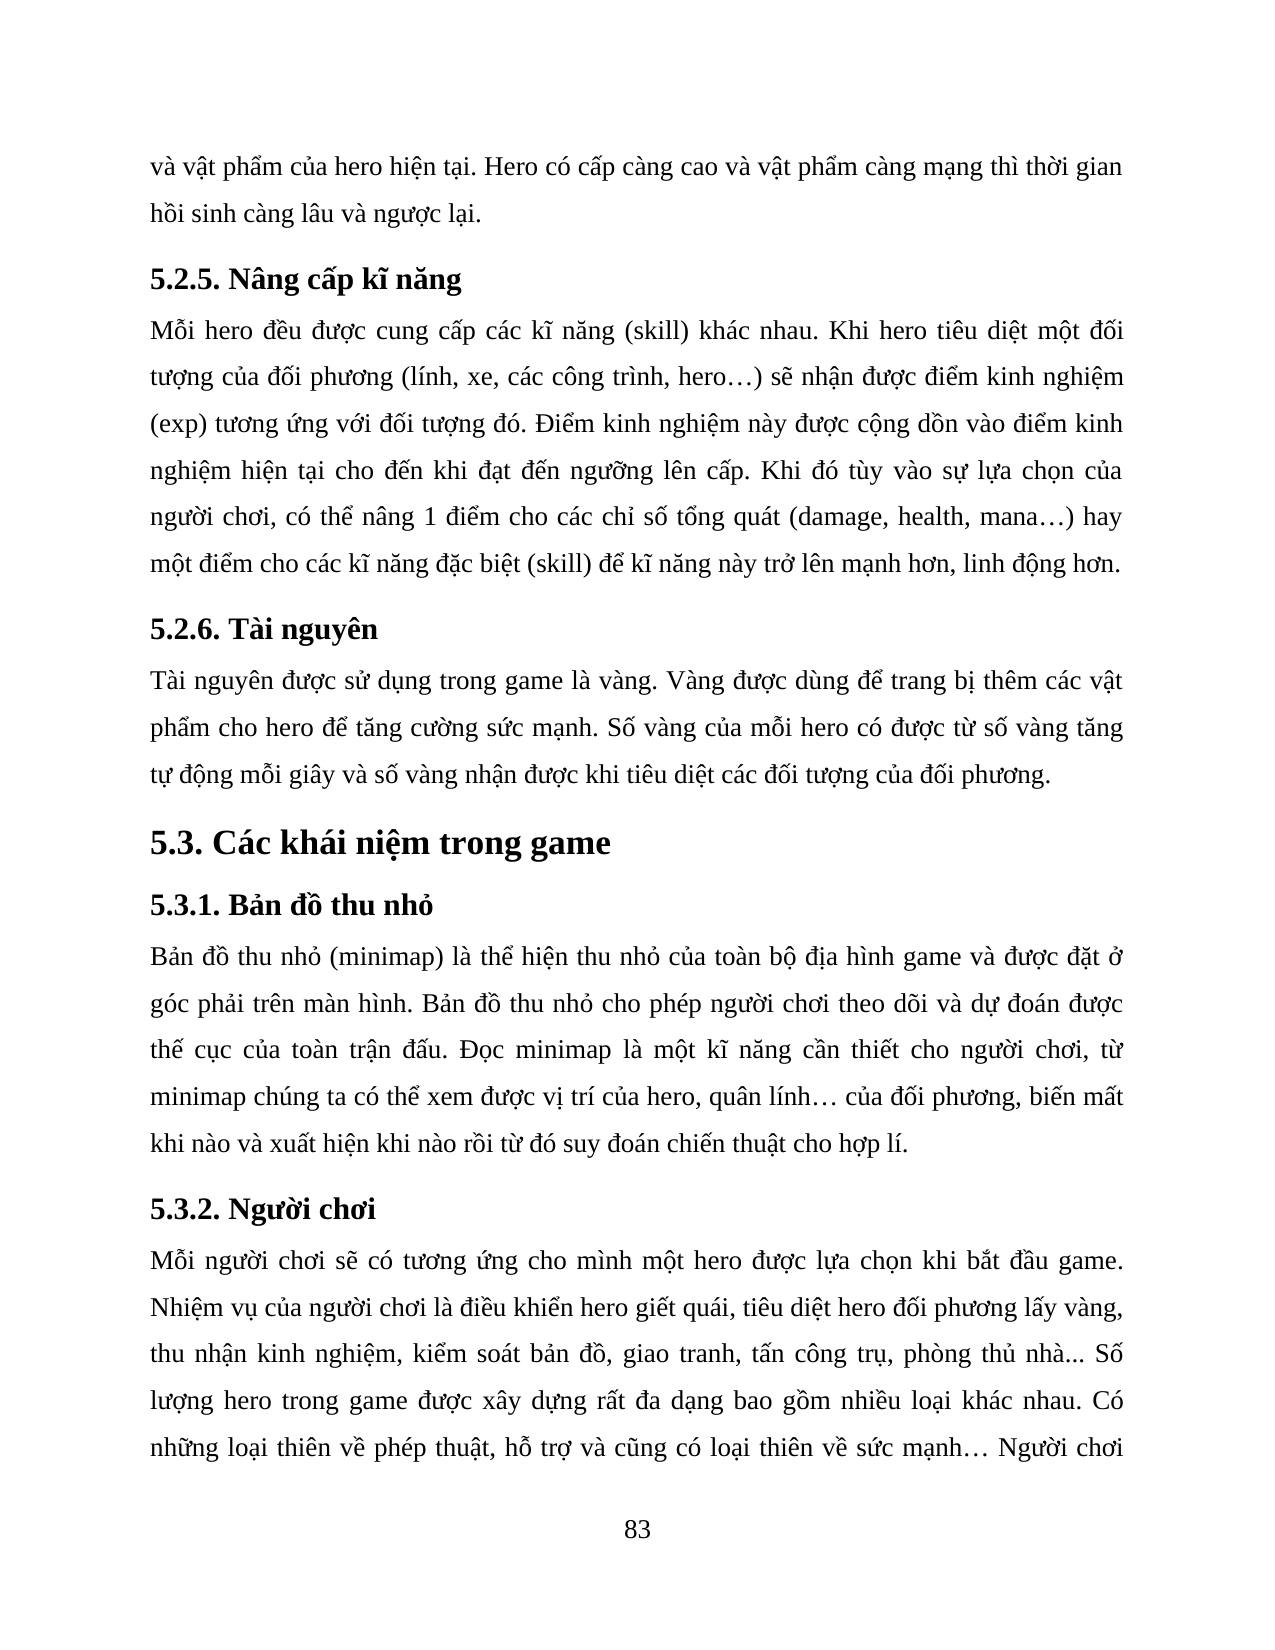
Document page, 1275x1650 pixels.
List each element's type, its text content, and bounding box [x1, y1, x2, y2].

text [150, 150, 1125, 228]
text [150, 1244, 1125, 1462]
text Tài nguyên được sử dụng trong game là vàng. Vàng được dùng để trang bị thêm các vật phẩm cho hero để tăng cường sức mạnh. Số vàng của mỗi hero có được từ số vàng tăng tự động mỗi giây và số vàng nhận được khi tiêu diệt các đối tượng của đối phương. [150, 664, 1125, 789]
text Bản đồ thu nhỏ (minimap) là thể hiện thu nhỏ của toàn bộ địa hình game và được đặt ở góc phải trên màn hình. Bản đồ thu nhỏ cho phép người chơi theo dõi và dự đoán được thế cục của toàn trận đấu. Đọc minimap là một kĩ năng cần thiết cho người chơi, từ minimap chúng ta có thể xem được vị trí của hero, quân lính… của đối phương, biến mất khi nào và xuất hiện khi nào rồi từ đó suy đoán chiến thuật cho hợp lí. [150, 940, 1125, 1158]
subtitle 5.2.5. Nâng cấp kĩ năng [150, 260, 1125, 296]
subtitle 5.3.2. Người chơi [150, 1190, 1125, 1226]
subtitle 5.3. Các khái niệm trong game [150, 821, 1125, 862]
subtitle 5.2.6. Tài nguyên [150, 611, 1125, 646]
subtitle 5.3.1. Bản đồ thu nhỏ [150, 886, 1125, 922]
text Mỗi hero đều được cung cấp các kĩ năng (skill) khác nhau. Khi hero tiêu diệt một đối tượng của đối phương (lính, xe, các công trình, hero…) sẽ nhận được điểm kinh nghiệm (exp) tương ứng với đối tượng đó. Điểm kinh nghiệm này được cộng dồn vào điểm kinh nghiệm hiện tại cho đến khi đạt đến ngưỡng lên cấp. Khi đó tùy vào sự lựa chọn của người chơi, có thể nâng 1 điểm cho các chỉ số tổng quát (damage, health, mana…) hay một điểm cho các kĩ năng đặc biệt (skill) để kĩ năng này trở lên mạnh hơn, linh động hơn. [150, 314, 1125, 578]
